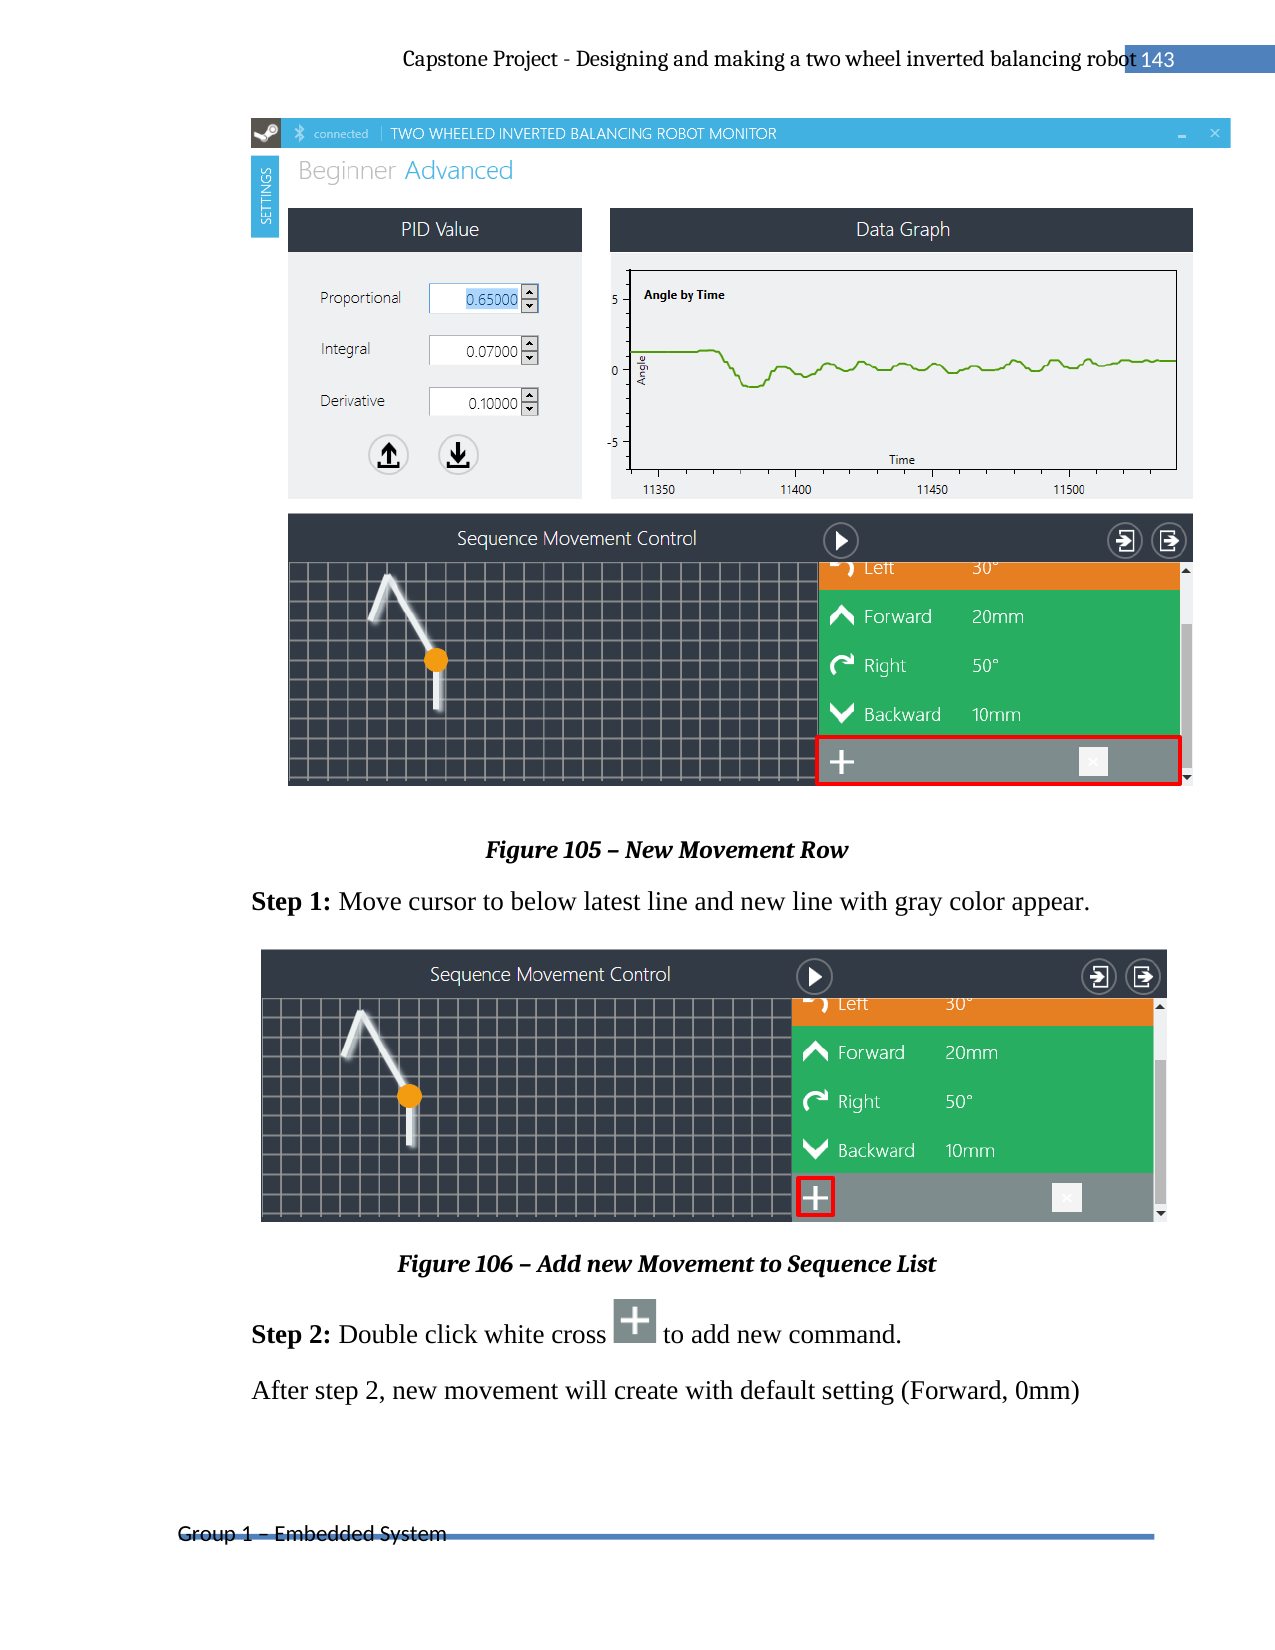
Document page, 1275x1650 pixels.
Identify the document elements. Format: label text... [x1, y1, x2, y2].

picture [251, 941, 1180, 1225]
picture [613, 1299, 657, 1343]
text After step 2, new movement will create with default setting (Forward, 0mm) [251, 1374, 1157, 1405]
text Step 2: Double click white cross to add new command. [251, 1299, 1157, 1349]
text Figure 105 – New Movement Row [177, 836, 1157, 864]
text Figure 106 – Add new Movement to Sequence List [177, 1250, 1157, 1278]
text Step 1: Move cursor to below latest line and new line with gray color appear. [251, 885, 1157, 916]
picture [251, 118, 1231, 811]
